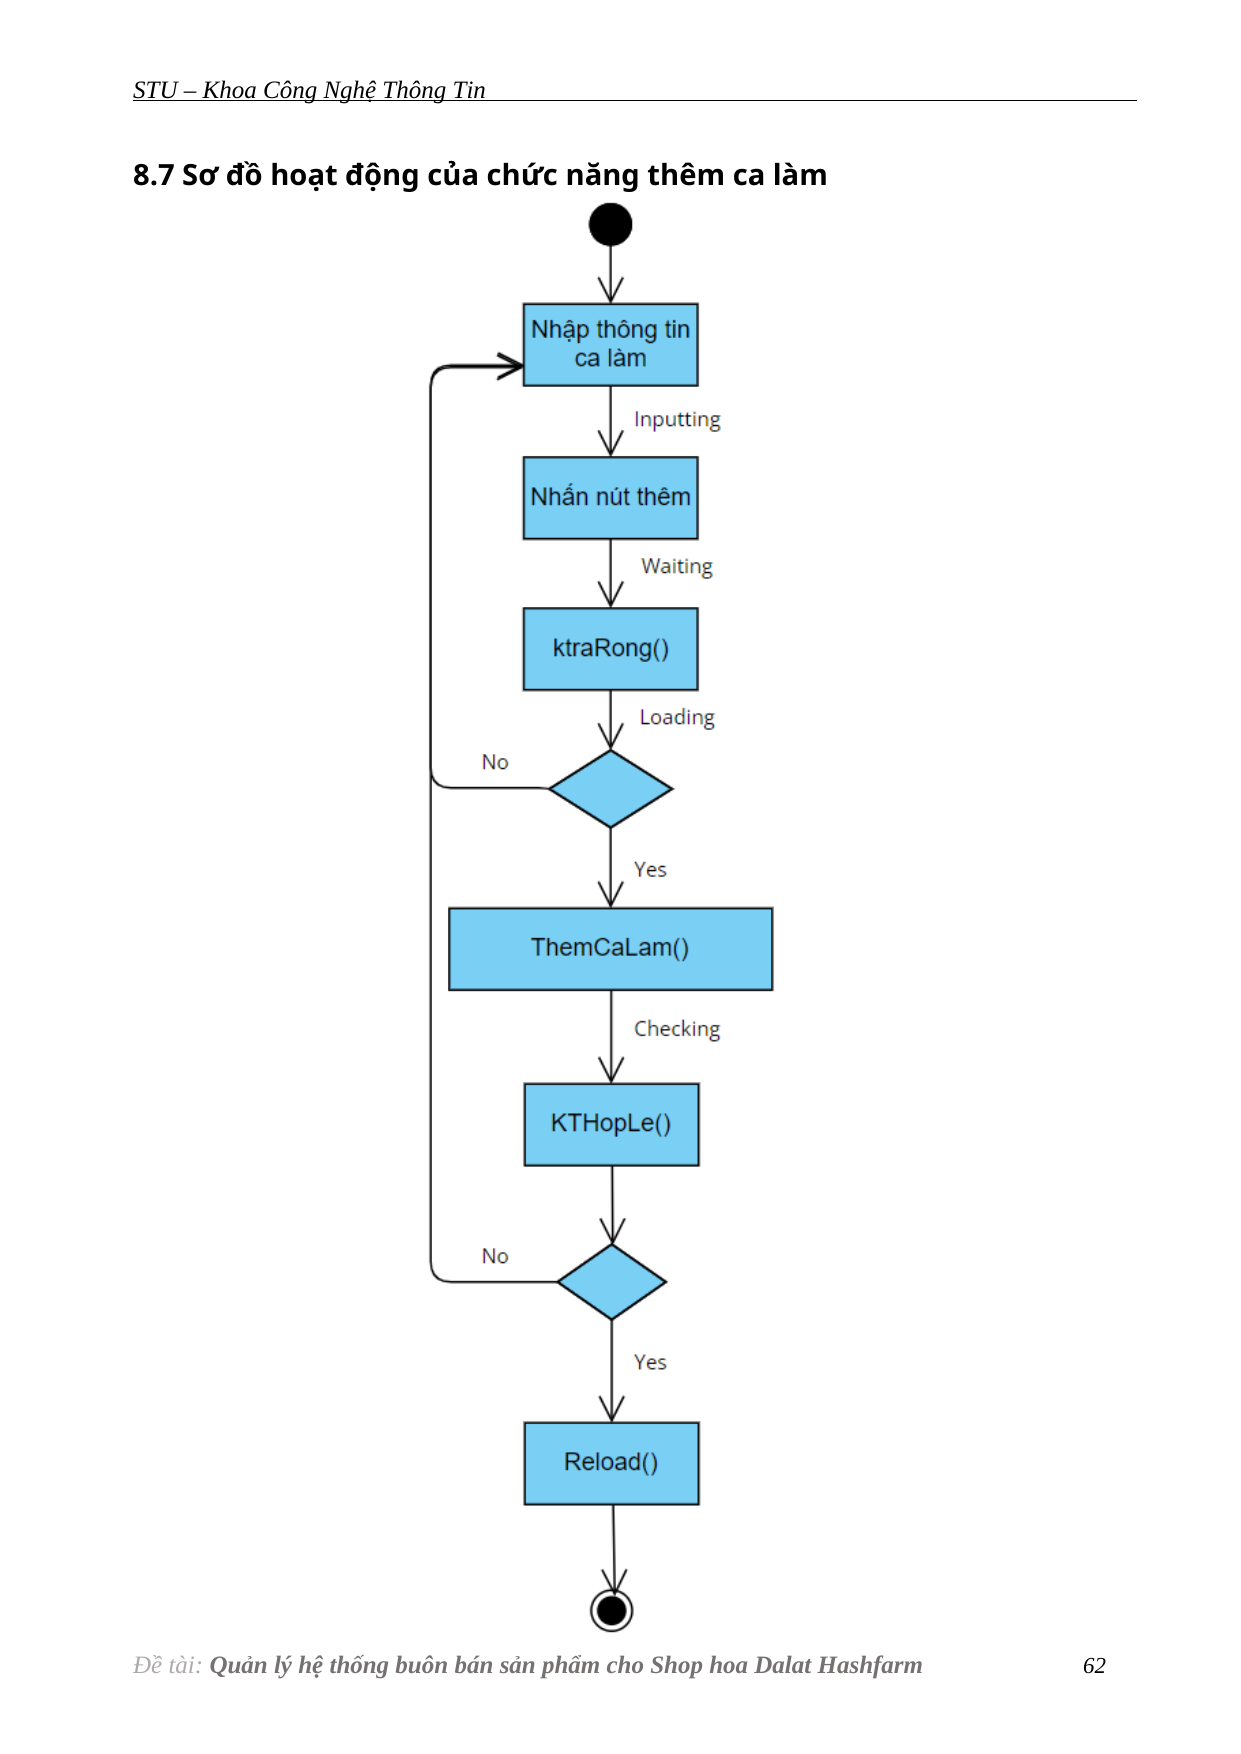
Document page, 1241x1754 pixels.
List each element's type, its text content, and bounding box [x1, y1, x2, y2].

picture [417, 196, 785, 1635]
subtitle 8.7 Sơ đồ hoạt động của chức năng thêm ca làm [133, 154, 1090, 194]
